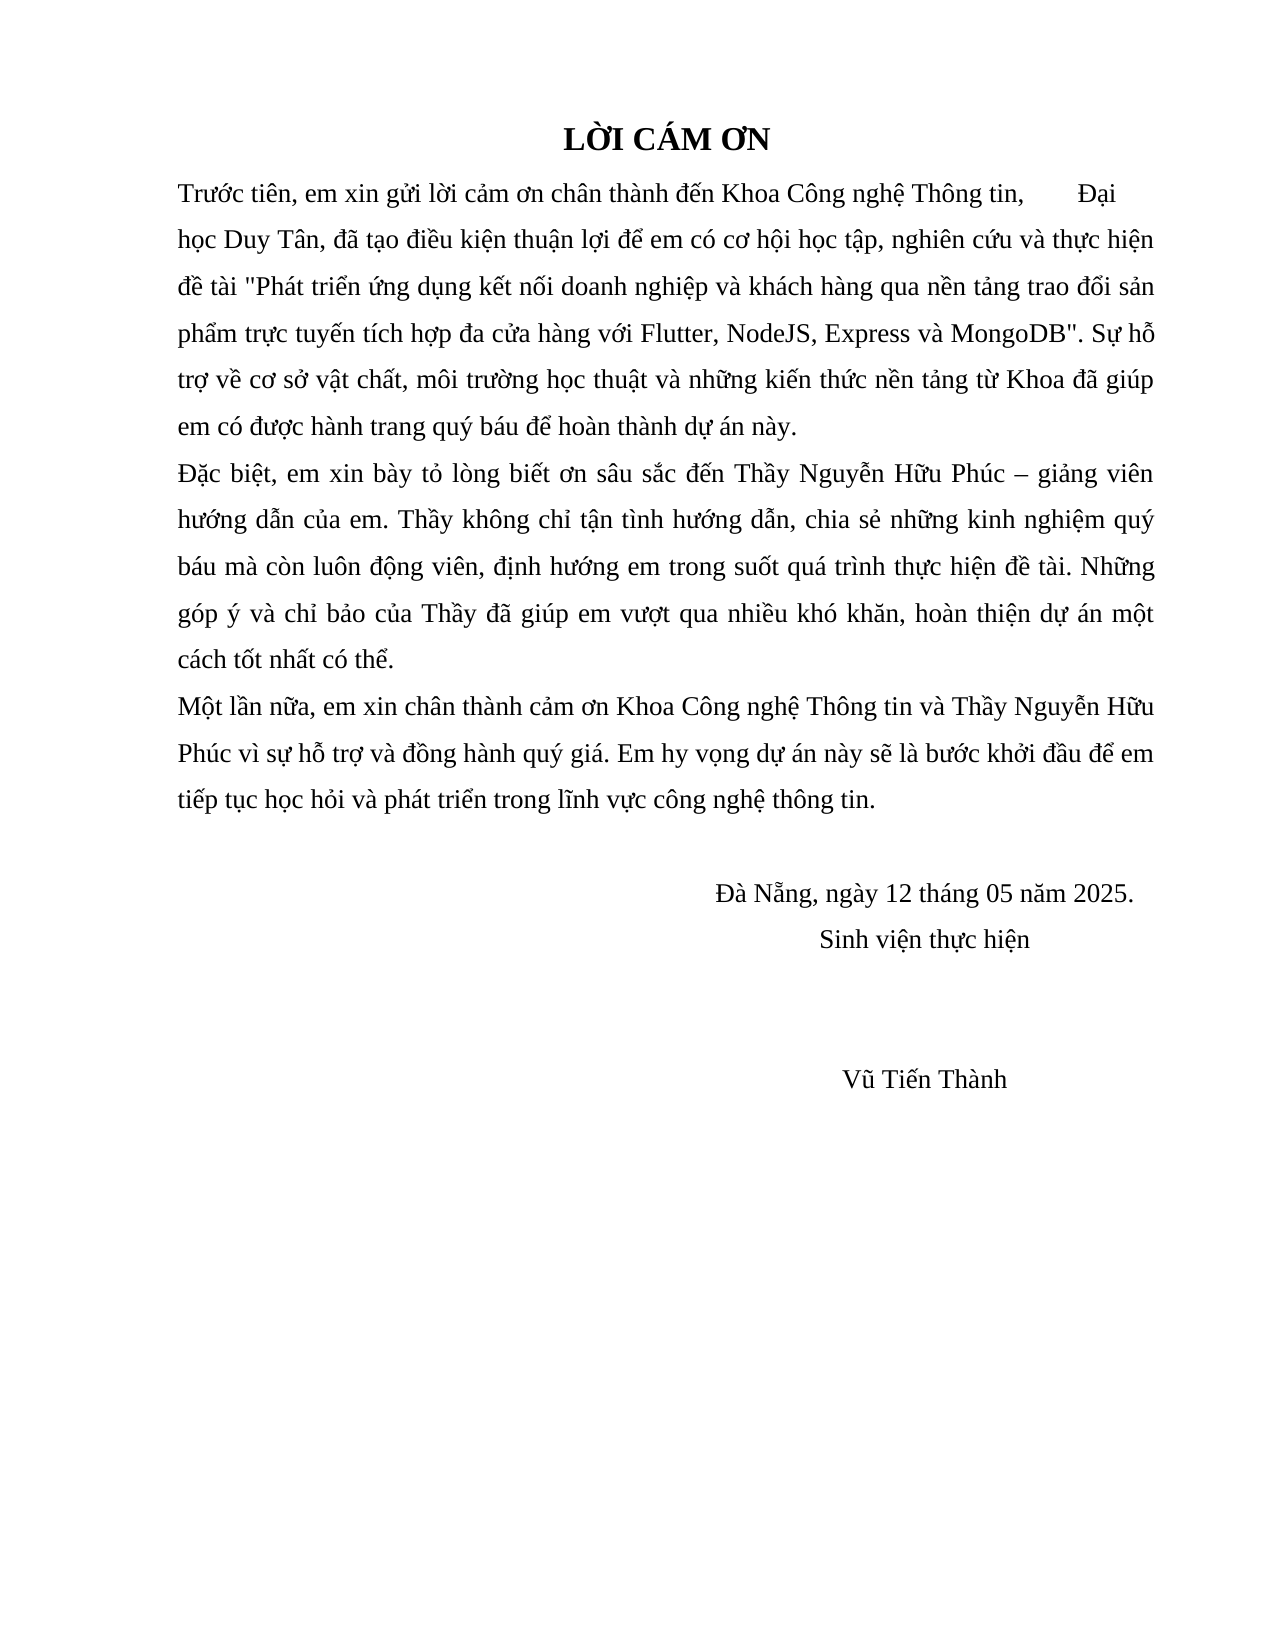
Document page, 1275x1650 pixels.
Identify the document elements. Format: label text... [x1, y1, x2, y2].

text Một lần nữa, em xin chân thành cảm ơn Khoa Công nghệ Thông tin và Thầy Nguyễn Hữu Phúc vì sự hỗ trợ và đồng hành quý giá. Em hy vọng dự án này sẽ là bước khởi đầu để em tiếp tục học hỏi và phát triển trong lĩnh vực công nghệ thông tin. [177, 690, 1156, 814]
text Vũ Tiến Thành [693, 1063, 1156, 1094]
text LỜI CÁM ƠN [177, 119, 1156, 157]
text Trước tiên, em xin gửi lời cảm ơn chân thành đến Khoa Công nghệ Thông tin, Đại học Duy Tân, đã tạo điều kiện thuận lợi để em có cơ hội học tập, nghiên cứu và thực hiện đề tài "Phát triển ứng dụng kết nối doanh nghiệp và khách hàng qua nền tảng trao đổi sản phẩm trực tuyến tích hợp đa cửa hàng với Flutter, NodeJS, Express và MongoDB". Sự hỗ trợ về cơ sở vật chất, môi trường học thuật và những kiến thức nền tảng từ Khoa đã giúp em có được hành trang quý báu để hoàn thành dự án này. [177, 177, 1156, 441]
text Đà Nẵng, ngày 12 tháng 05 năm 2025. [693, 877, 1156, 908]
text Đặc biệt, em xin bày tỏ lòng biết ơn sâu sắc đến Thầy Nguyễn Hữu Phúc – giảng viên hướng dẫn của em. Thầy không chỉ tận tình hướng dẫn, chia sẻ những kinh nghiệm quý báu mà còn luôn động viên, định hướng em trong suốt quá trình thực hiện đề tài. Những góp ý và chỉ bảo của Thầy đã giúp em vượt qua nhiều khó khăn, hoàn thiện dự án một cách tốt nhất có thể. [177, 457, 1156, 674]
text Sinh viện thực hiện [693, 923, 1156, 954]
